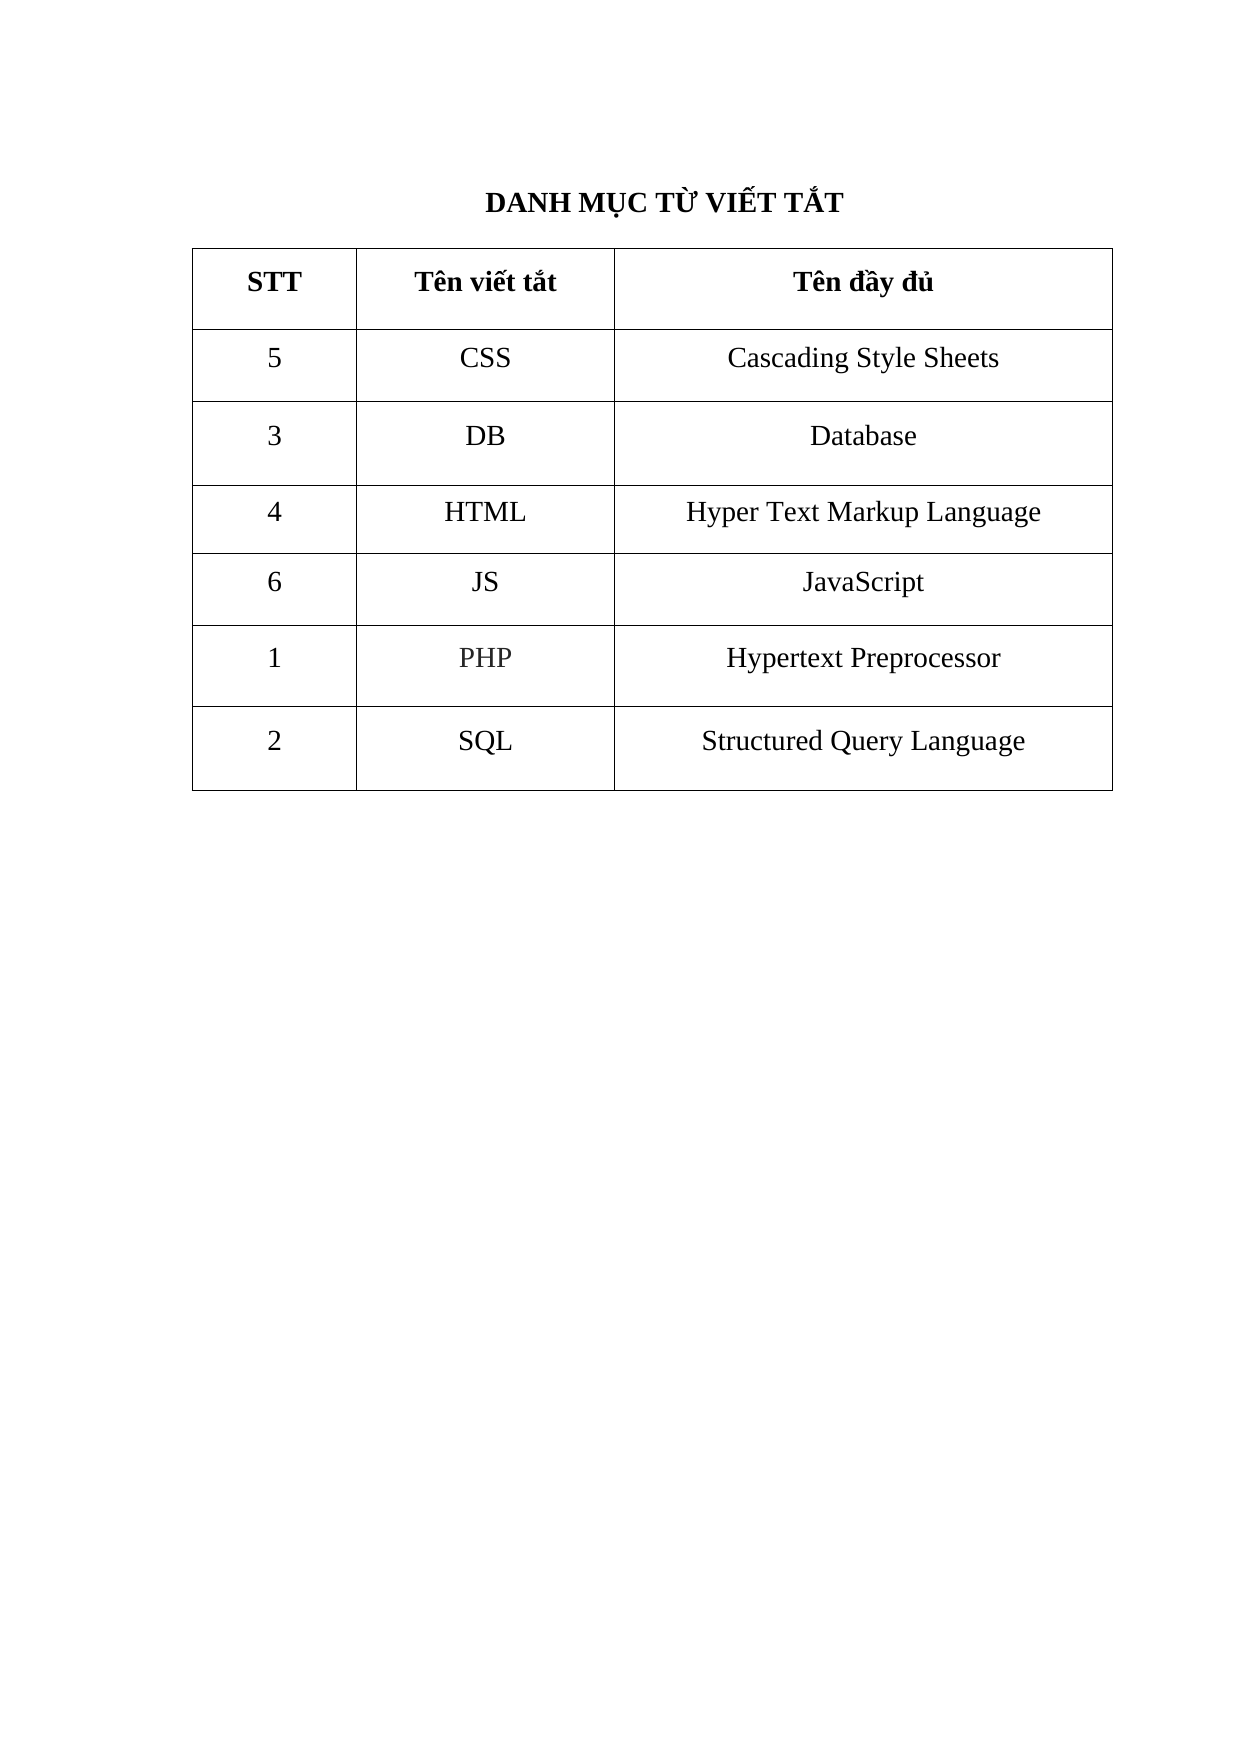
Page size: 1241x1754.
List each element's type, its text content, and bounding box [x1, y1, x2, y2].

table_header Tên đầy đủ [615, 249, 1112, 329]
table_cell JavaScript [615, 554, 1112, 625]
table_cell HTML [357, 486, 614, 553]
table_cell Cascading Style Sheets [615, 330, 1112, 401]
table_cell SQL [357, 707, 614, 790]
table_cell Structured Query Language [615, 707, 1112, 790]
table_cell 4 [193, 486, 356, 553]
table_cell Hyper Text Markup Language [615, 486, 1112, 553]
table_cell 3 [193, 402, 356, 485]
subtitle DANH MỤC TỪ VIẾT TẮT [207, 185, 1122, 219]
table_cell CSS [357, 330, 614, 401]
table_cell Hypertext Preprocessor [615, 626, 1112, 706]
table_header STT [193, 249, 356, 329]
table_cell Database [615, 402, 1112, 485]
table_cell DB [357, 402, 614, 485]
table_cell 6 [193, 554, 356, 625]
table_header Tên viết tắt [357, 249, 614, 329]
table_cell 2 [193, 707, 356, 790]
table_cell 1 [193, 626, 356, 706]
table_cell JS [357, 554, 614, 625]
table_cell 5 [193, 330, 356, 401]
table_cell PHP [357, 626, 614, 706]
